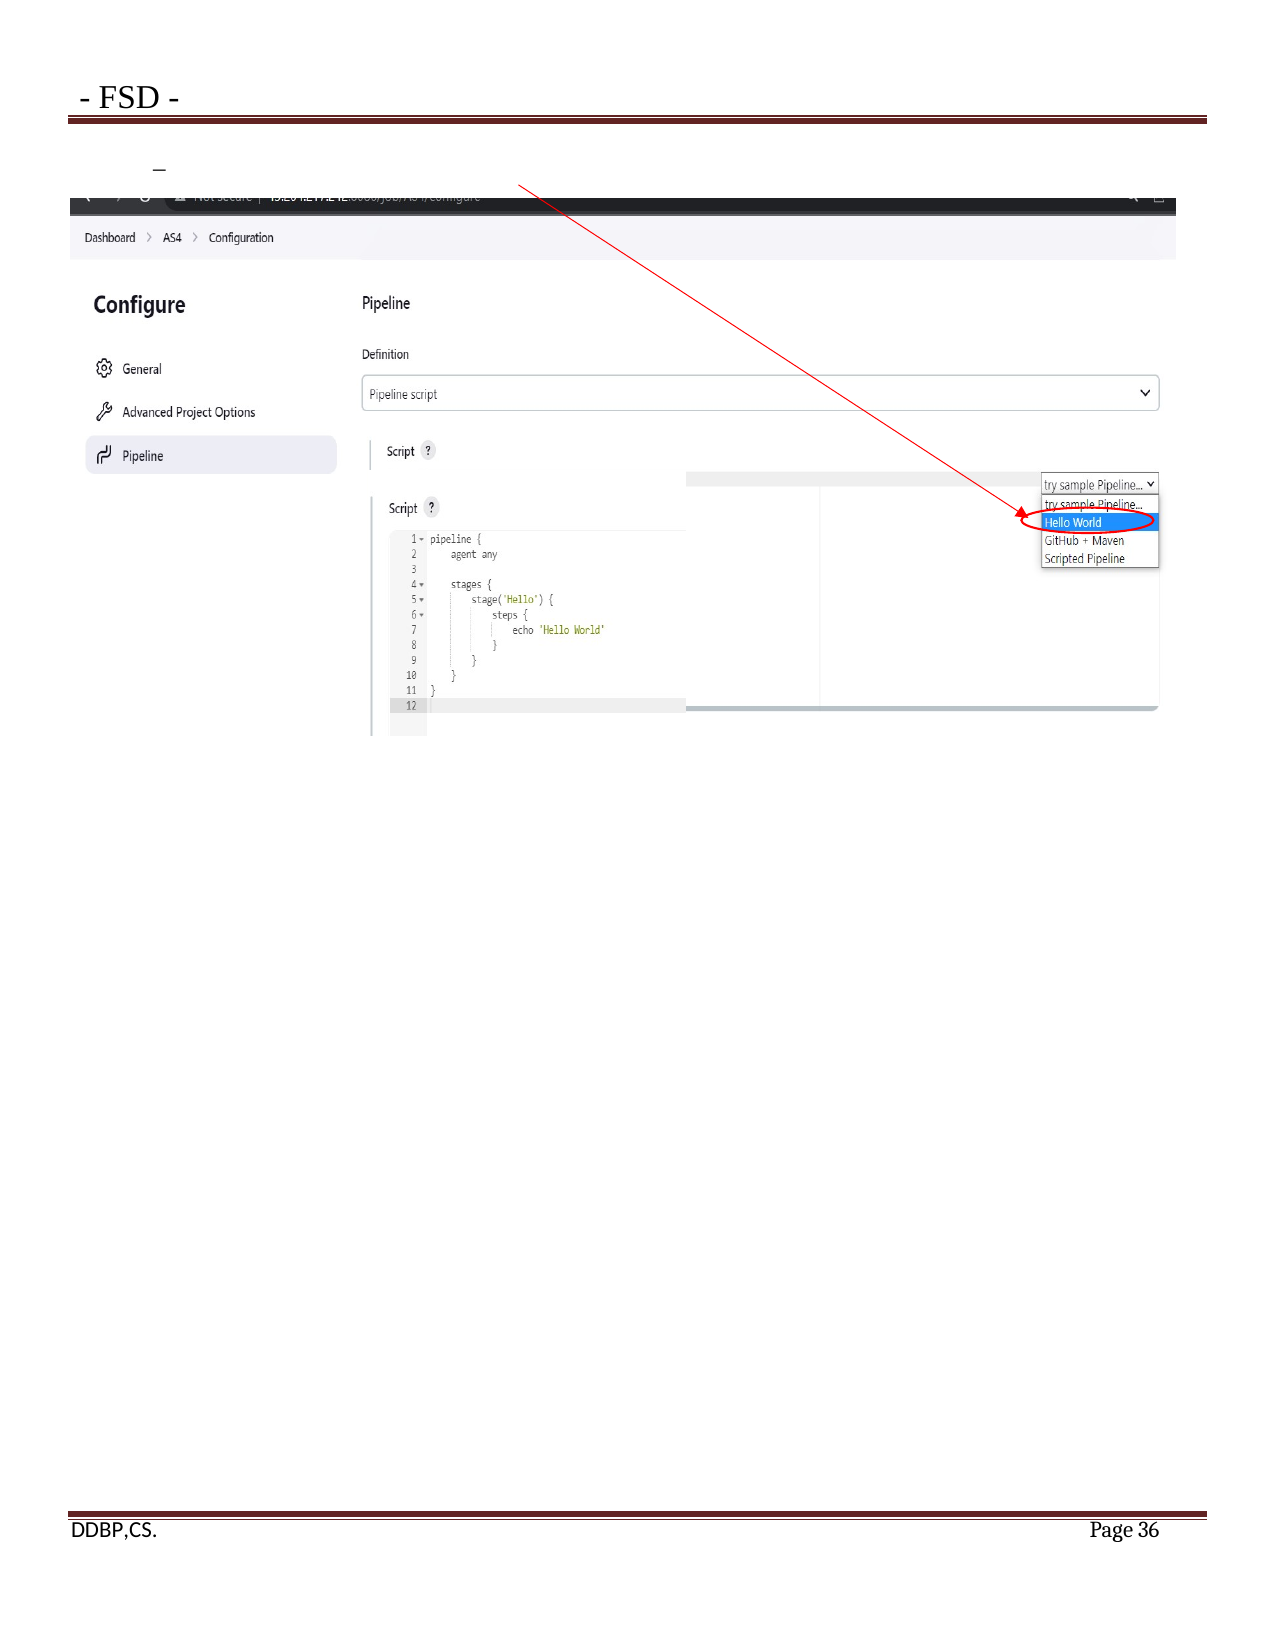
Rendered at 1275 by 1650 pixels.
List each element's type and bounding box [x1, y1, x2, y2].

picture [1023, 509, 1151, 531]
picture [70, 198, 1176, 736]
